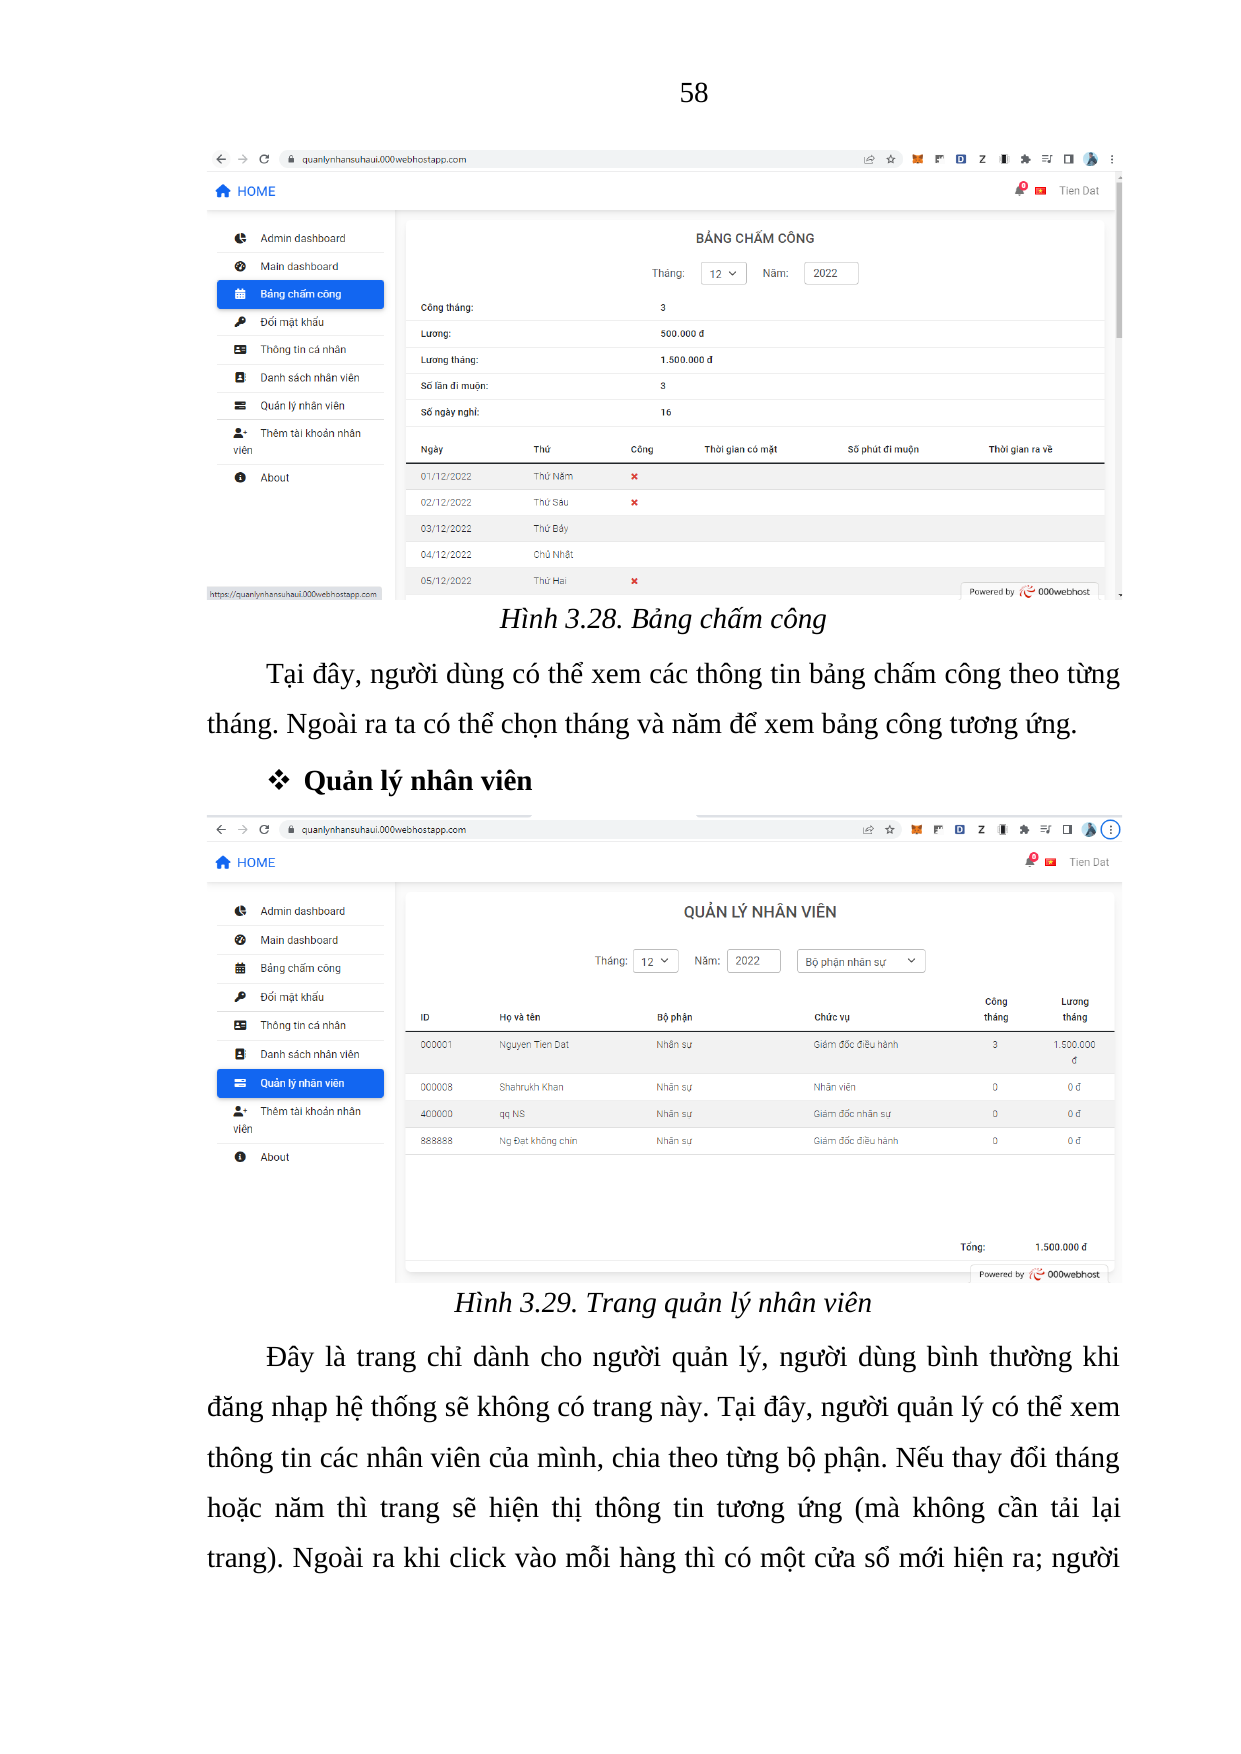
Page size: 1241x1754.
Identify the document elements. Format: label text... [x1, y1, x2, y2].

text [207, 1339, 1122, 1574]
subtitle Quản lý nhân viên [266, 763, 1122, 796]
picture [206, 815, 1123, 1283]
text Tại đây, người dùng có thể xem các thông tin bảng chấm công theo từng tháng. Ngoài ra ta có thể chọn tháng và năm để xem bảng công tương ứng. [207, 656, 1122, 740]
picture [206, 147, 1123, 600]
